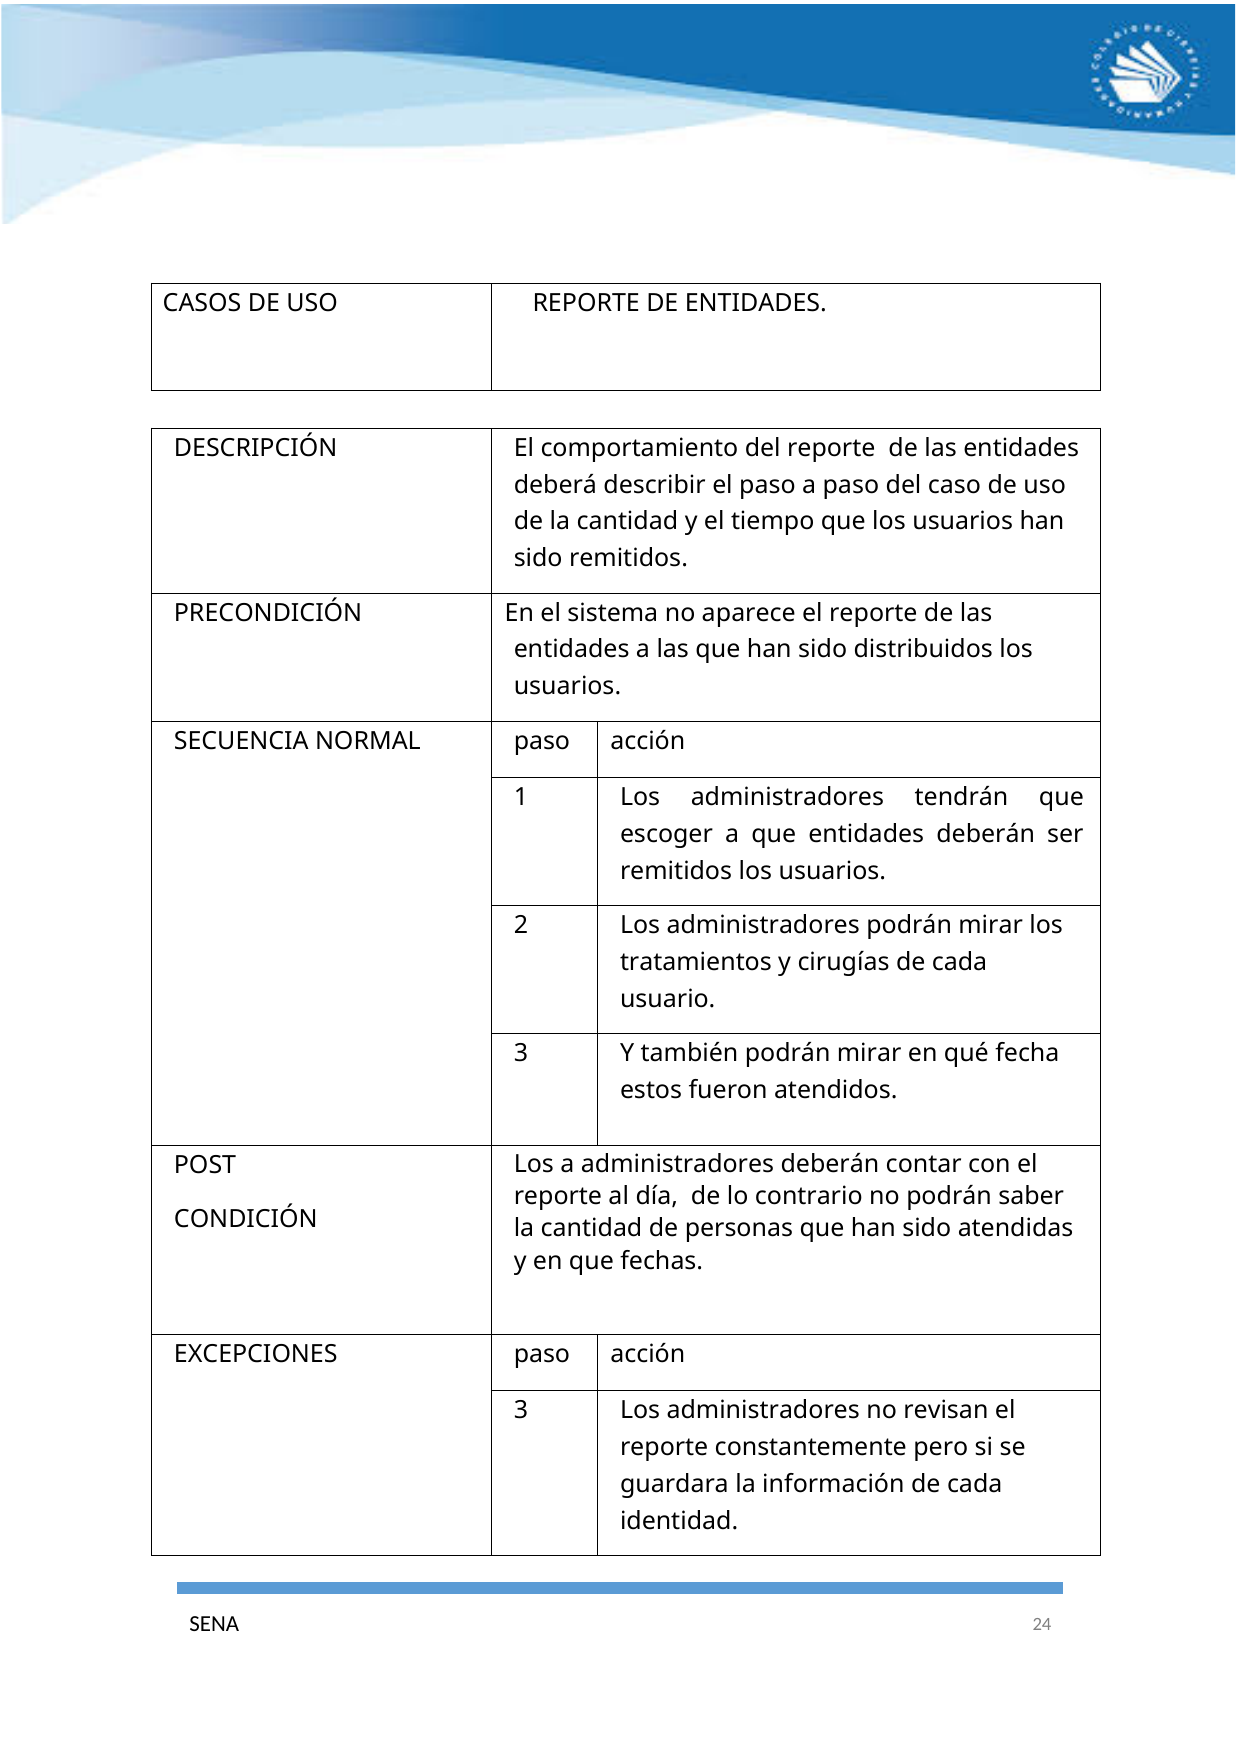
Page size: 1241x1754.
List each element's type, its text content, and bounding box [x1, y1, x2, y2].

table_header DESCRIPCIÓN [152, 429, 491, 593]
table_cell 3 [492, 1391, 597, 1555]
table_cell Los a administradores deberán contar con el reporte al día, de lo contrario no podrán saber la cantidad de personas que han sido atendidas y en que fechas. [492, 1146, 1100, 1334]
table_cell 2 [492, 906, 597, 1033]
table_cell En el sistema no aparece el reporte de las entidades a las que han sido distribuidos los usuarios. [492, 594, 1100, 721]
table_cell Y también podrán mirar en qué fecha estos fueron atendidos. [598, 1034, 1100, 1145]
table_header El comportamiento del reporte de las entidades deberá describir el paso a paso del caso de uso de la cantidad y el tiempo que los usuarios han sido remitidos. [492, 429, 1100, 593]
table_cell 3 [492, 1034, 597, 1145]
picture [1, 4, 1236, 224]
table_header REPORTE DE ENTIDADES. [492, 284, 1100, 390]
table_cell PRECONDICIÓN [152, 594, 491, 721]
table_cell acción [598, 1335, 1100, 1390]
table_cell Los administradores no revisan el reporte constantemente pero si se guardara la información de cada identidad. [598, 1391, 1100, 1555]
table_cell paso [492, 722, 597, 777]
table_cell EXCEPCIONES [152, 1335, 491, 1555]
table_cell 1 [492, 778, 597, 905]
table_cell Los administradores tendrán que escoger a que entidades deberán ser remitidos los usuarios. [598, 778, 1100, 905]
table_cell POST CONDICIÓN [152, 1146, 491, 1334]
table_cell paso [492, 1335, 597, 1390]
table_cell SECUENCIA NORMAL [152, 722, 491, 1145]
table_header CASOS DE USO [152, 284, 491, 390]
table_cell acción [598, 722, 1100, 777]
table_cell Los administradores podrán mirar los tratamientos y cirugías de cada usuario. [598, 906, 1100, 1033]
